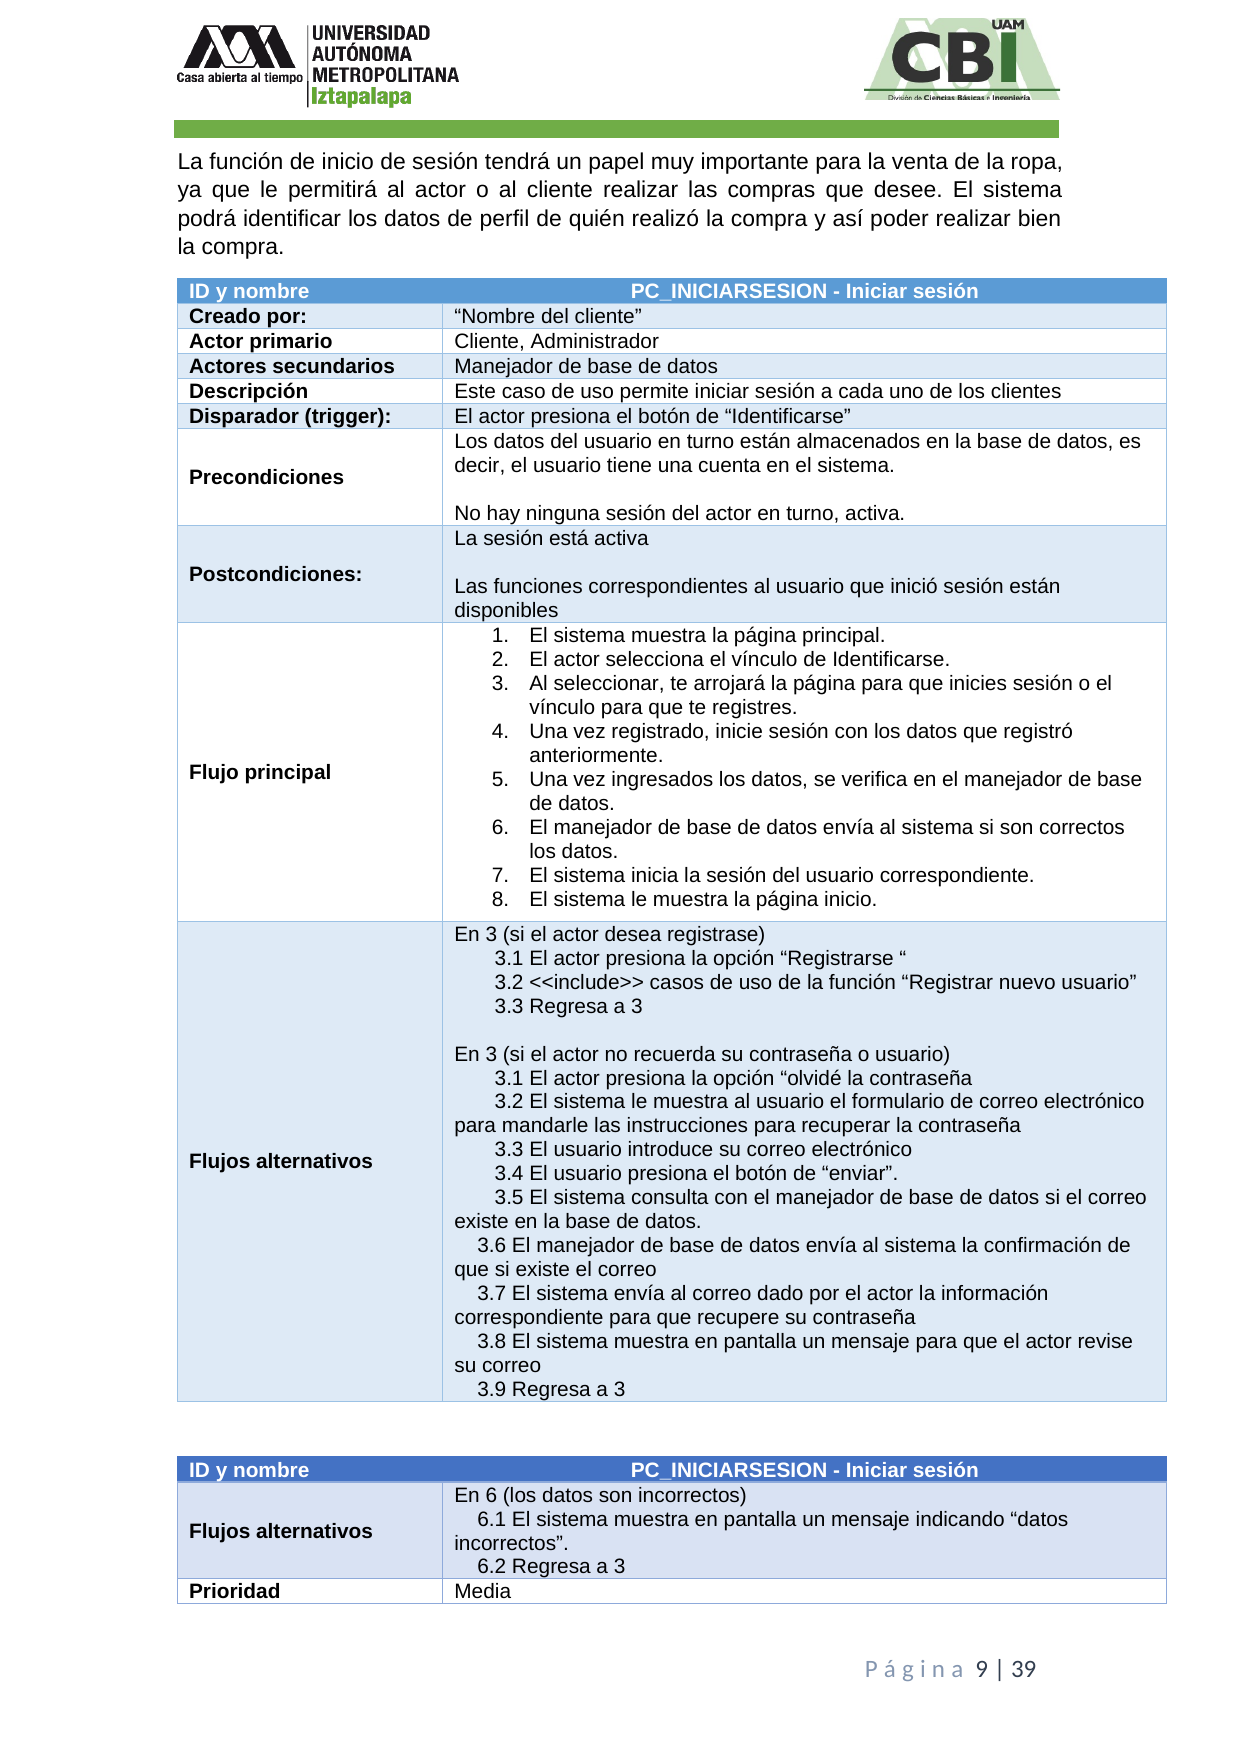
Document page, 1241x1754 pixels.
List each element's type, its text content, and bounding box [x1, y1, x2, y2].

table_cell Creado por: [178, 304, 442, 328]
table_header PC_INICIARSESION - Iniciar sesión [443, 1458, 1166, 1481]
table_cell Actor primario [178, 329, 442, 353]
table_cell Actores secundarios [178, 354, 442, 378]
table_cell Cliente, Administrador [443, 329, 1166, 353]
table_cell “Nombre del cliente” [443, 304, 1166, 328]
table_cell En 3 (si el actor desea registrase) 3.1 El actor presiona la opción “Registrarse “ 3.2 <<include>> casos de uso de la función “Registrar nuevo usuario” 3.3 Regresa a 3 En 3 (si el actor no recuerda su contraseña o usuario) 3.1 El actor presiona la opción “olvidé la contraseña 3.2 El sistema le muestra al usuario el formulario de correo electrónico para mandarle las instrucciones para recuperar la contraseña 3.3 El usuario introduce su correo electrónico 3.4 El usuario presiona el botón de “enviar”. 3.5 El sistema consulta con el manejador de base de datos si el correo existe en la base de datos. 3.6 El manejador de base de datos envía al sistema la confirmación de que si existe el correo 3.7 El sistema envía al correo dado por el actor la información correspondiente para que recupere su contraseña 3.8 El sistema muestra en pantalla un mensaje para que el actor revise su correo 3.9 Regresa a 3 [443, 922, 1166, 1401]
table_cell Flujo principal [178, 623, 442, 921]
table_cell Postcondiciones: [178, 526, 442, 622]
table_cell La sesión está activa Las funciones correspondientes al usuario que inició sesión están disponibles [443, 526, 1166, 622]
table_header ID y nombre [178, 279, 442, 303]
table_cell Precondiciones [178, 429, 442, 525]
table_header PC_INICIARSESION - Iniciar sesión [443, 279, 1166, 303]
table_cell Los datos del usuario en turno están almacenados en la base de datos, es decir, el usuario tiene una cuenta en el sistema. No hay ninguna sesión del actor en turno, activa. [443, 429, 1166, 525]
table_cell Disparador (trigger): [178, 404, 442, 428]
table_cell Flujos alternativos [178, 922, 442, 1401]
table_cell El actor presiona el botón de “Identificarse” [443, 404, 1166, 428]
table_cell El sistema muestra la página principal. El actor selecciona el vínculo de Identificarse. Al seleccionar, te arrojará la página para que inicies sesión o el vínculo para que te registres. Una vez registrado, inicie sesión con los datos que registró anteriormente. Una vez ingresados los datos, se verifica en el manejador de base de datos. El manejador de base de datos envía al sistema si son correctos los datos. El sistema inicia la sesión del usuario correspondiente. El sistema le muestra la página inicio. [443, 623, 1166, 921]
table_cell Este caso de uso permite iniciar sesión a cada uno de los clientes [443, 379, 1166, 403]
text La función de inicio de sesión tendrá un papel muy importante para la venta de la ropa, ya que le permitirá al actor o al cliente realizar las compras que desee. El sistema podrá identificar los datos de perfil de quién realizó la compra y así poder realizar bien la compra. [177, 148, 1063, 259]
table_cell Descripción [178, 379, 442, 403]
table_cell Manejador de base de datos [443, 354, 1166, 378]
table_header ID y nombre [178, 1458, 442, 1481]
table_cell Flujos alternativos [178, 1483, 442, 1578]
table_cell En 6 (los datos son incorrectos) 6.1 El sistema muestra en pantalla un mensaje indicando “datos incorrectos”. 6.2 Regresa a 3 [443, 1483, 1166, 1578]
table_cell Prioridad [178, 1579, 442, 1603]
picture [863, 18, 1060, 100]
picture [177, 25, 459, 109]
table_cell Media [443, 1579, 1166, 1603]
